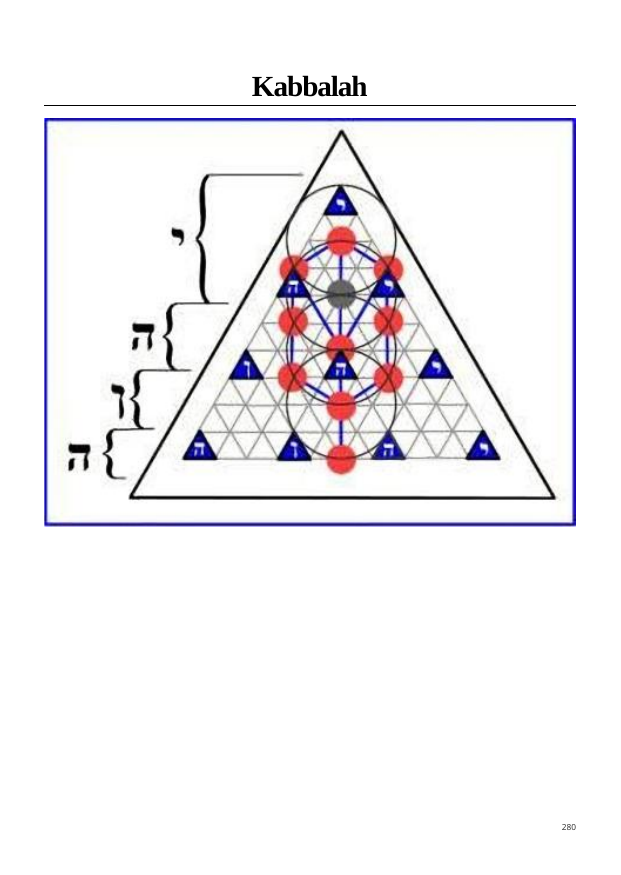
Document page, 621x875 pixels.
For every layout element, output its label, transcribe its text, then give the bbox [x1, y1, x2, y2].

picture [44, 118, 576, 527]
subtitle Kabbalah [44, 69, 576, 105]
